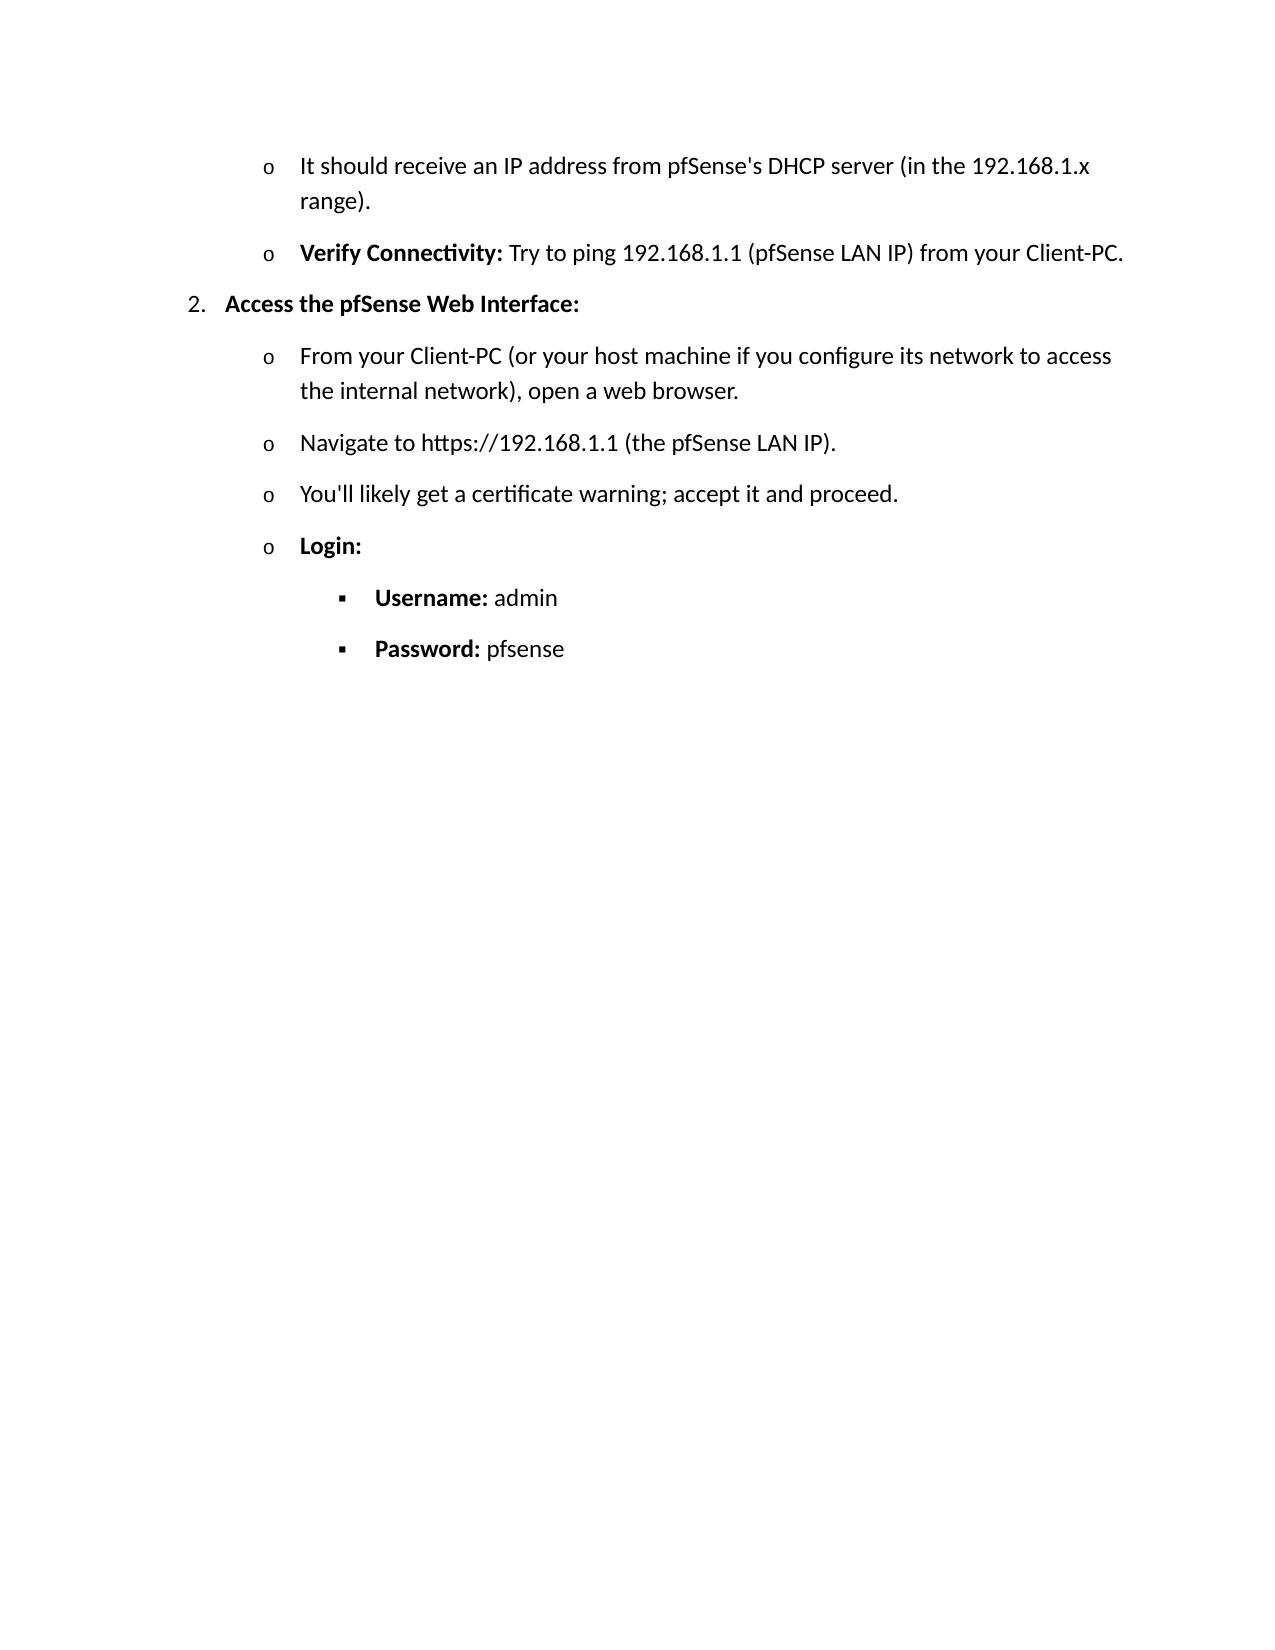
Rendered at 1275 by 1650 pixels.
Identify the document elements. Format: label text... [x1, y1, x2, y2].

list Verify Connectivity: Try to ping 192.168.1.1 (pfSense LAN IP) from your Client-PC. [262, 237, 1125, 267]
list Navigate to https://192.168.1.1 (the pfSense LAN IP). [262, 427, 1125, 457]
list Login: [262, 530, 1125, 561]
list Username: admin [337, 582, 1125, 612]
list From your Client-PC (or your host machine if you configure its network to access the internal network), open a web browser. [262, 340, 1125, 406]
list You'll likely get a certificate warning; accept it and proceed. [262, 478, 1125, 509]
list Access the pfSense Web Interface: [187, 288, 1125, 319]
list Password: pfsense [337, 633, 1125, 664]
list It should receive an IP address from pfSense's DHCP server (in the 192.168.1.x range). [262, 150, 1125, 216]
